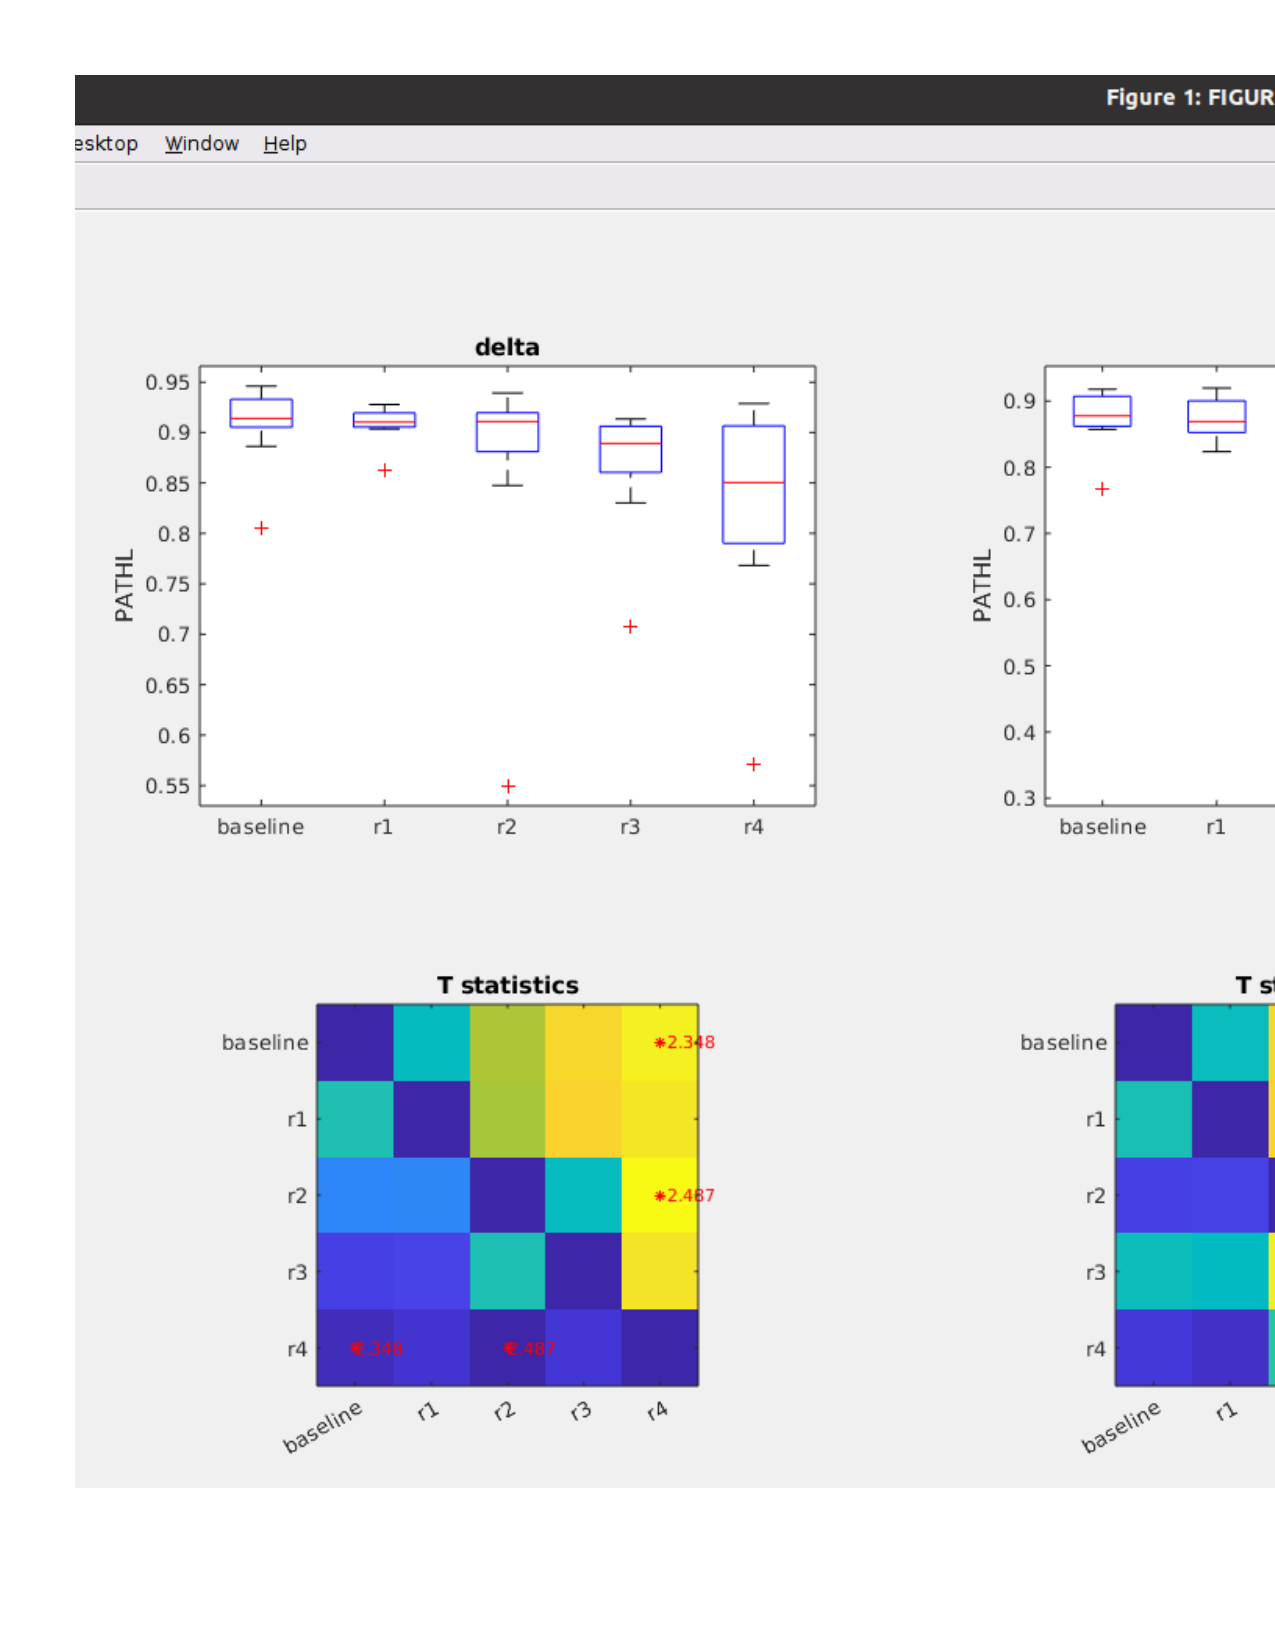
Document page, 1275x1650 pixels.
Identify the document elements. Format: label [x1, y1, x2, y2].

picture [75, 75, 1275, 1488]
